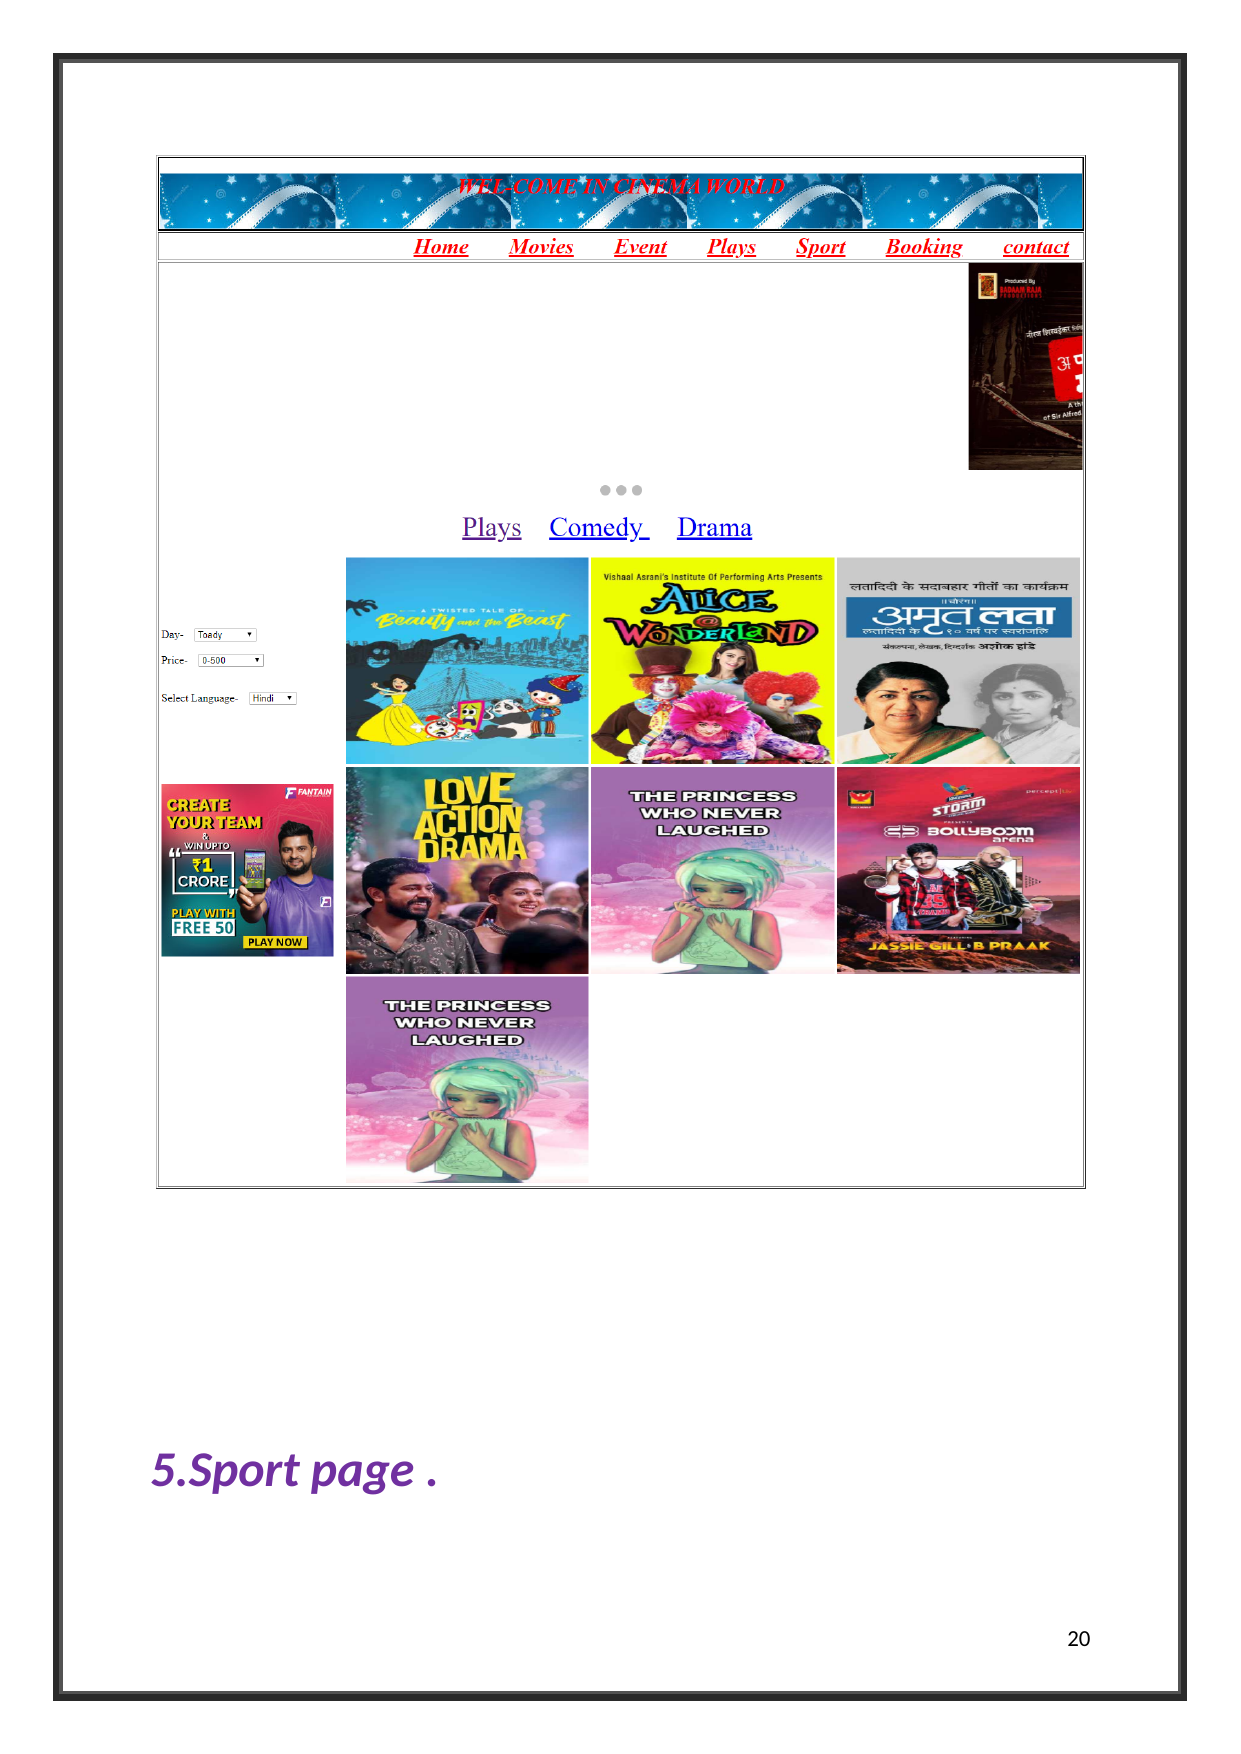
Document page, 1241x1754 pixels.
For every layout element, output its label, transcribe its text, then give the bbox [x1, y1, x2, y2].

text 5.Sport page . [150, 1438, 1090, 1499]
picture [150, 150, 1091, 1194]
